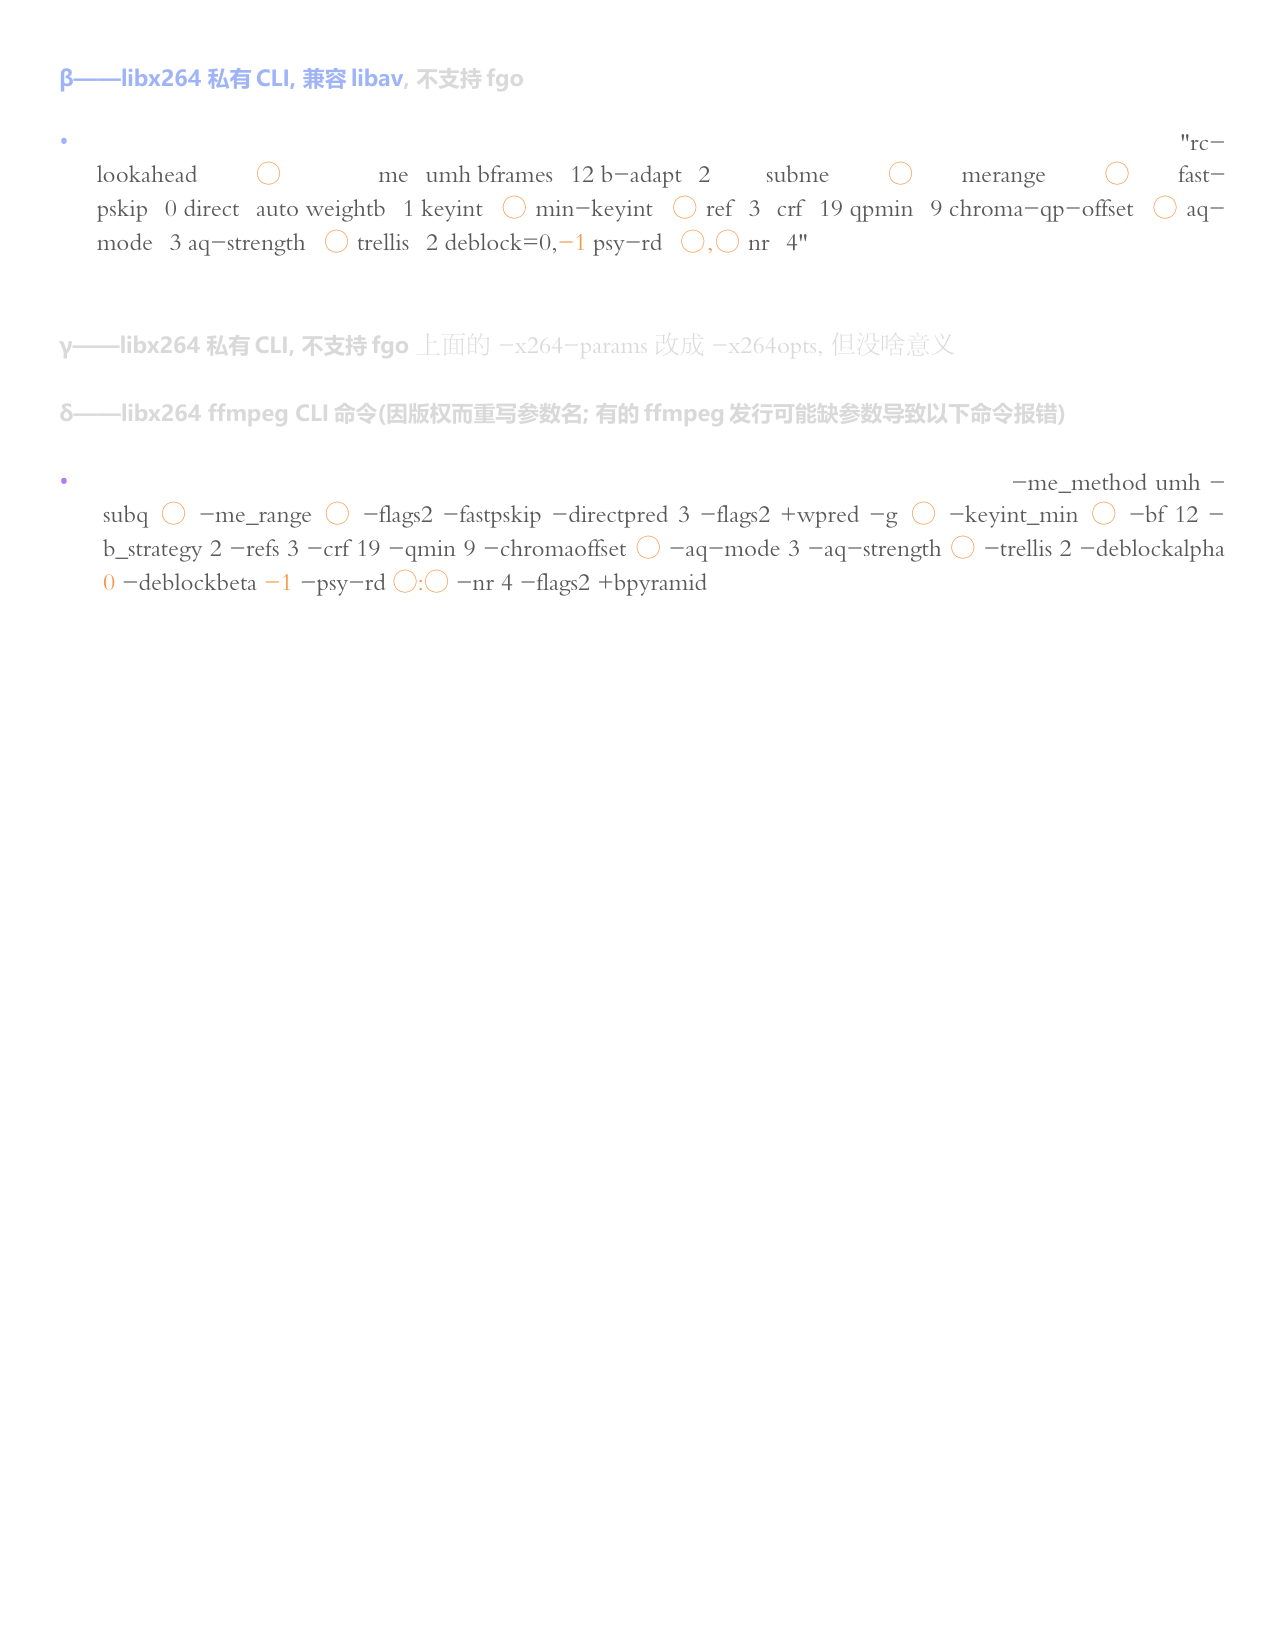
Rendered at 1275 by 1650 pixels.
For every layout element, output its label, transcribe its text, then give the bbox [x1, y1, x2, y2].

text δ——libx264 ffmpeg CLI命令(因版权而重写参数名; 有的ffmpeg发行可能缺参数导致以下命令报错) [59, 396, 1226, 430]
list ffmpeg.exe -loglevel 16 -hwaccel auto -y -hide_banner -i ".\导入.mp4" -c:v libx264 -me_method umh -subq 〇 -me_range 〇 -flags2 -fastpskip -directpred 3 -flags2 +wpred -g 〇 -keyint_min 〇 -bf 12 -b_strategy 2 -refs 3 -crf 19 -qmin 9 -chromaoffset 〇 -aq-mode 3 -aq-strength 〇 -trellis 2 -deblockalpha 0 -deblockbeta -1 -psy-rd 〇:〇 -nr 4 -flags2 +bpyramid -fps_mode passthrough -c:a copy ".\输出.mp4" [59, 464, 1226, 599]
text β——libx264 私有CLI, 兼容libav, 不支持fgo [59, 61, 1226, 95]
list ffmpeg.exe -loglevel 16 -hwaccel auto -y -hide_banner -i ".\导入.mp4" -c:v libx264 -x264-params "rc-lookahead=〇: me=umh:bframes=12:b-adapt=2: subme=〇:merange=〇:fast-pskip=0:direct=auto:weightb=1:keyint=〇:min-keyint=〇:ref=3: crf=19:qpmin=9:chroma-qp-offset=〇:aq-mode=3:aq-strength=〇:trellis=2:deblock=0,-1:psy-rd=〇,〇:nr=4" -fps_mode passthrough -c:a copy ".\输出.mp4" [59, 124, 1226, 294]
text γ——libx264 私有CLI, 不支持fgo 上面的 -x264-params 改成 -x264opts, 但没啥意义 [59, 328, 1226, 362]
